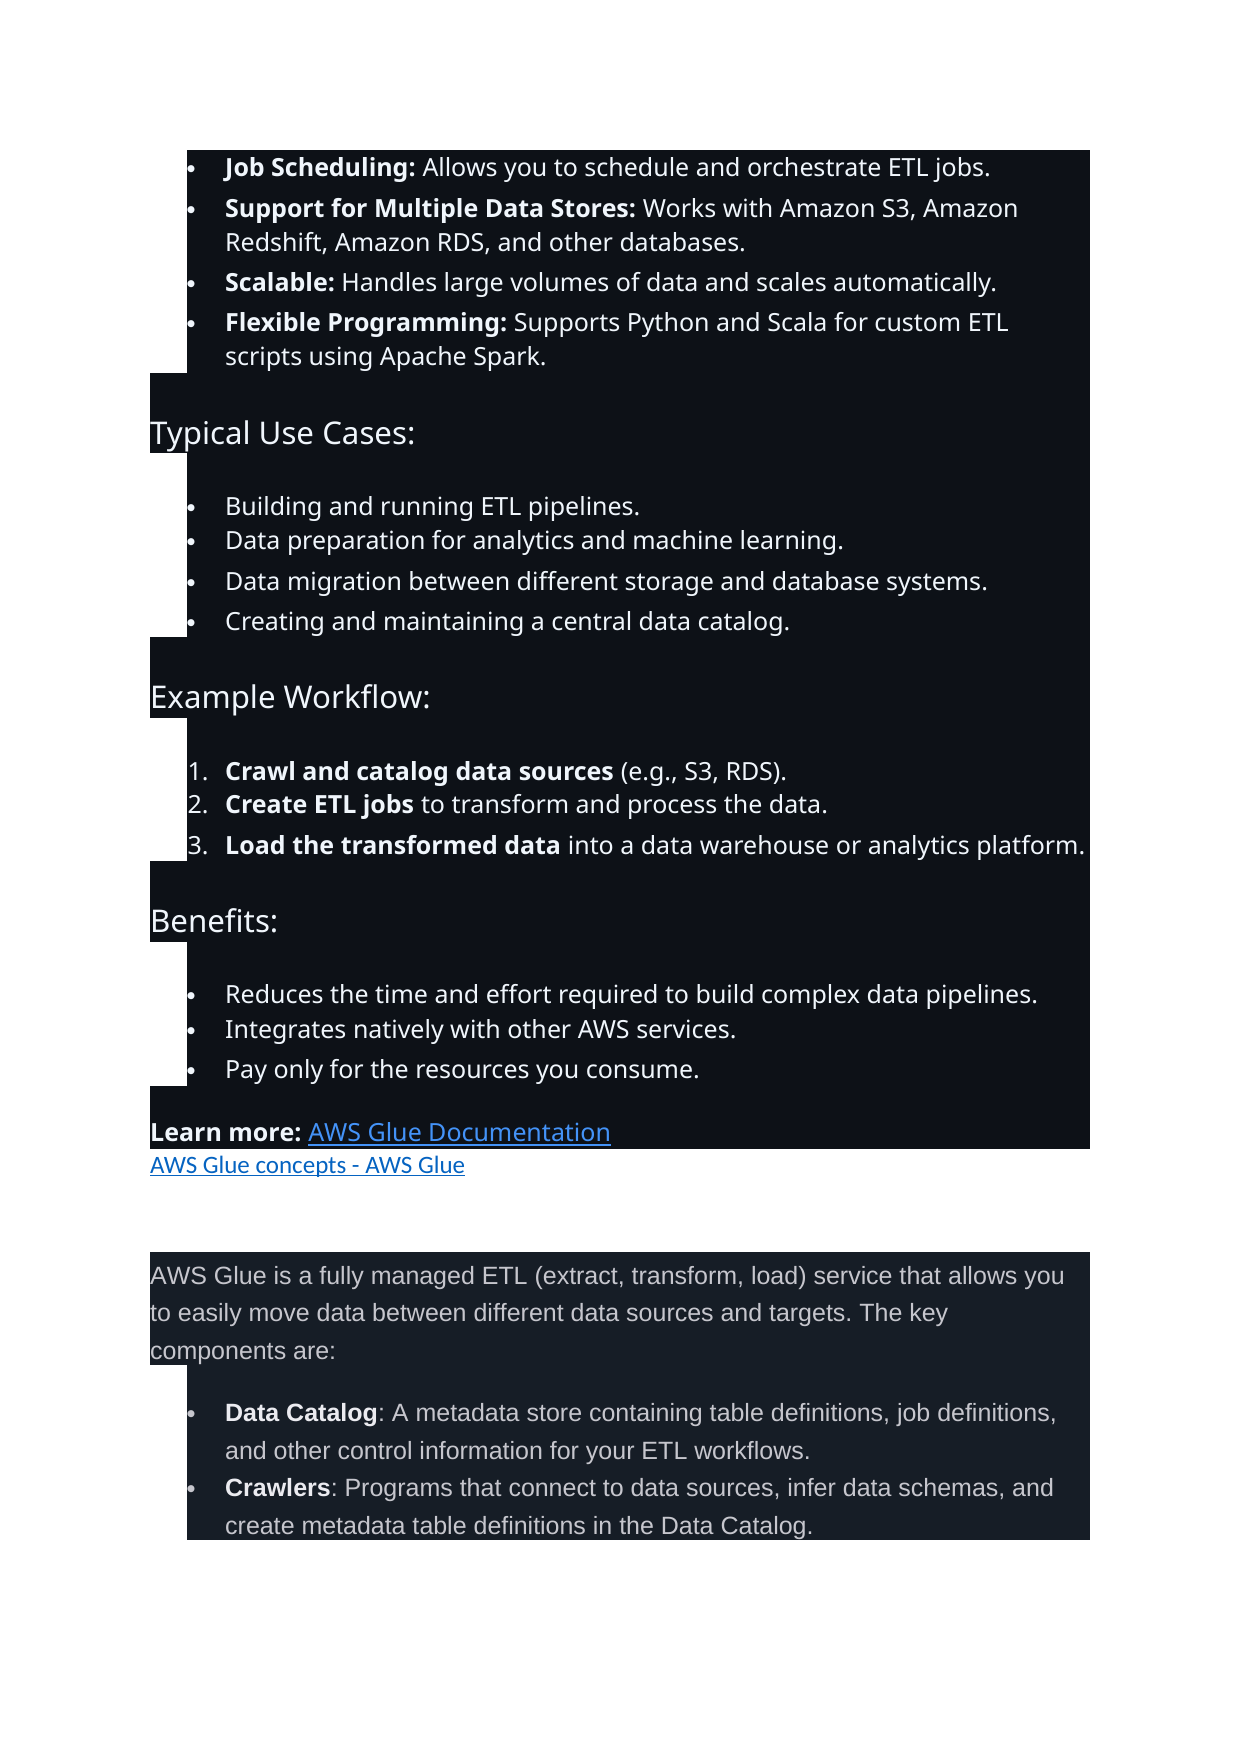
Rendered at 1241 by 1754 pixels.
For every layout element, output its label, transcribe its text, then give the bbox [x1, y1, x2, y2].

subtitle Example Workflow: [150, 675, 1090, 718]
list Flexible Programming: Supports Python and Scala for custom ETL scripts using Apache Spark. [187, 305, 1090, 373]
list Building and running ETL pipelines. [187, 489, 1090, 523]
list Creating and maintaining a central data catalog. [187, 603, 1090, 637]
list Support for Multiple Data Stores: Works with Amazon S3, Amazon Redshift, Amazon RDS, and other databases. [187, 190, 1090, 258]
list Job Scheduling: Allows you to schedule and orchestrate ETL jobs. [187, 150, 1090, 184]
list Reduces the time and effort required to build complex data pipelines. [187, 977, 1090, 1011]
list Data preparation for analytics and machine learning. [187, 523, 1090, 557]
list Scalable: Handles large volumes of data and scales automatically. [187, 265, 1090, 299]
list Load the transformed data into a data warehouse or analytics platform. [187, 827, 1090, 862]
list Integrates natively with other AWS services. [187, 1011, 1090, 1045]
list Crawl and catalog data sources (e.g., S3, RDS). [187, 753, 1090, 787]
text Learn more: AWS Glue Documentation [150, 1115, 1090, 1149]
subtitle Typical Use Cases: [150, 411, 1090, 453]
list Pay only for the resources you consume. [187, 1052, 1090, 1086]
list Crawlers: Programs that connect to data sources, infer data schemas, and create metadata table definitions in the Data Catalog. [187, 1465, 1090, 1540]
text AWS Glue concepts - AWS Glue [150, 1149, 1090, 1179]
list Data Catalog: A metadata store containing table definitions, job definitions, and other control information for your ETL workflows. [187, 1390, 1090, 1465]
list Data migration between different storage and database systems. [187, 563, 1090, 597]
list Create ETL jobs to transform and process the data. [187, 787, 1090, 821]
text AWS Glue is a fully managed ETL (extract, transform, load) service that allows you to easily move data between different data sources and targets. The key components are: [150, 1252, 1090, 1365]
subtitle Benefits: [150, 899, 1090, 942]
